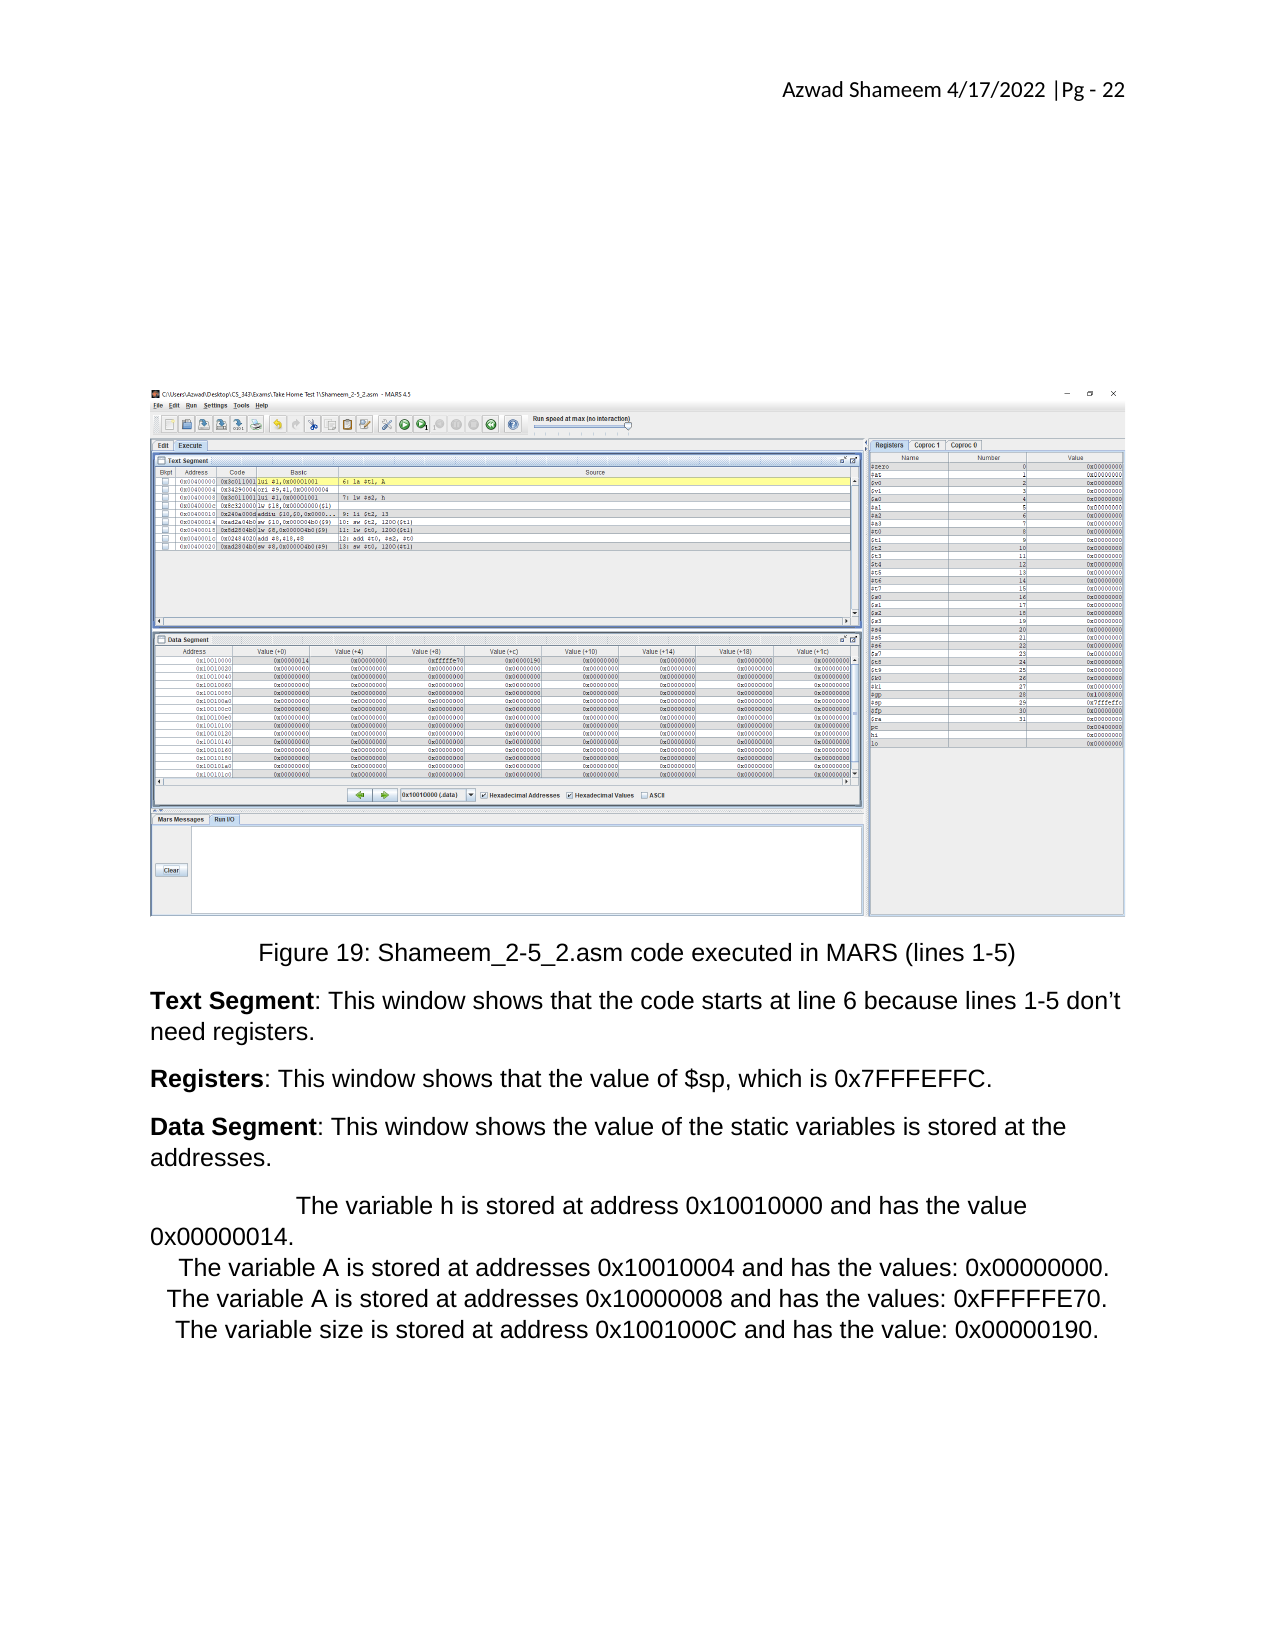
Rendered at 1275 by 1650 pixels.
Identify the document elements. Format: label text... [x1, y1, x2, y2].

text The variable A is stored at addresses 0x10010004 and has the values: 0x00000000. [150, 1253, 1125, 1282]
text Text Segment: This window shows that the code starts at line 6 because lines 1-5 don’t need registers. [150, 986, 1125, 1045]
text Registers: This window shows that the value of $sp, which is 0x7FFFEFFC. [150, 1064, 1125, 1093]
picture [150, 388, 1125, 917]
text The variable A is stored at addresses 0x10000008 and has the values: 0xFFFFFE70. [150, 1284, 1125, 1313]
text Figure 19: Shameem_2-5_2.asm code executed in MARS (lines 1-5) [150, 917, 1125, 967]
text Data Segment: This window shows the value of the static variables is stored at the addresses. [150, 1112, 1125, 1172]
text The variable size is stored at address 0x1001000C and has the value: 0x00000190. [150, 1315, 1125, 1344]
text The variable h is stored at address 0x10010000 and has the value 0x00000014. [150, 1191, 1125, 1251]
